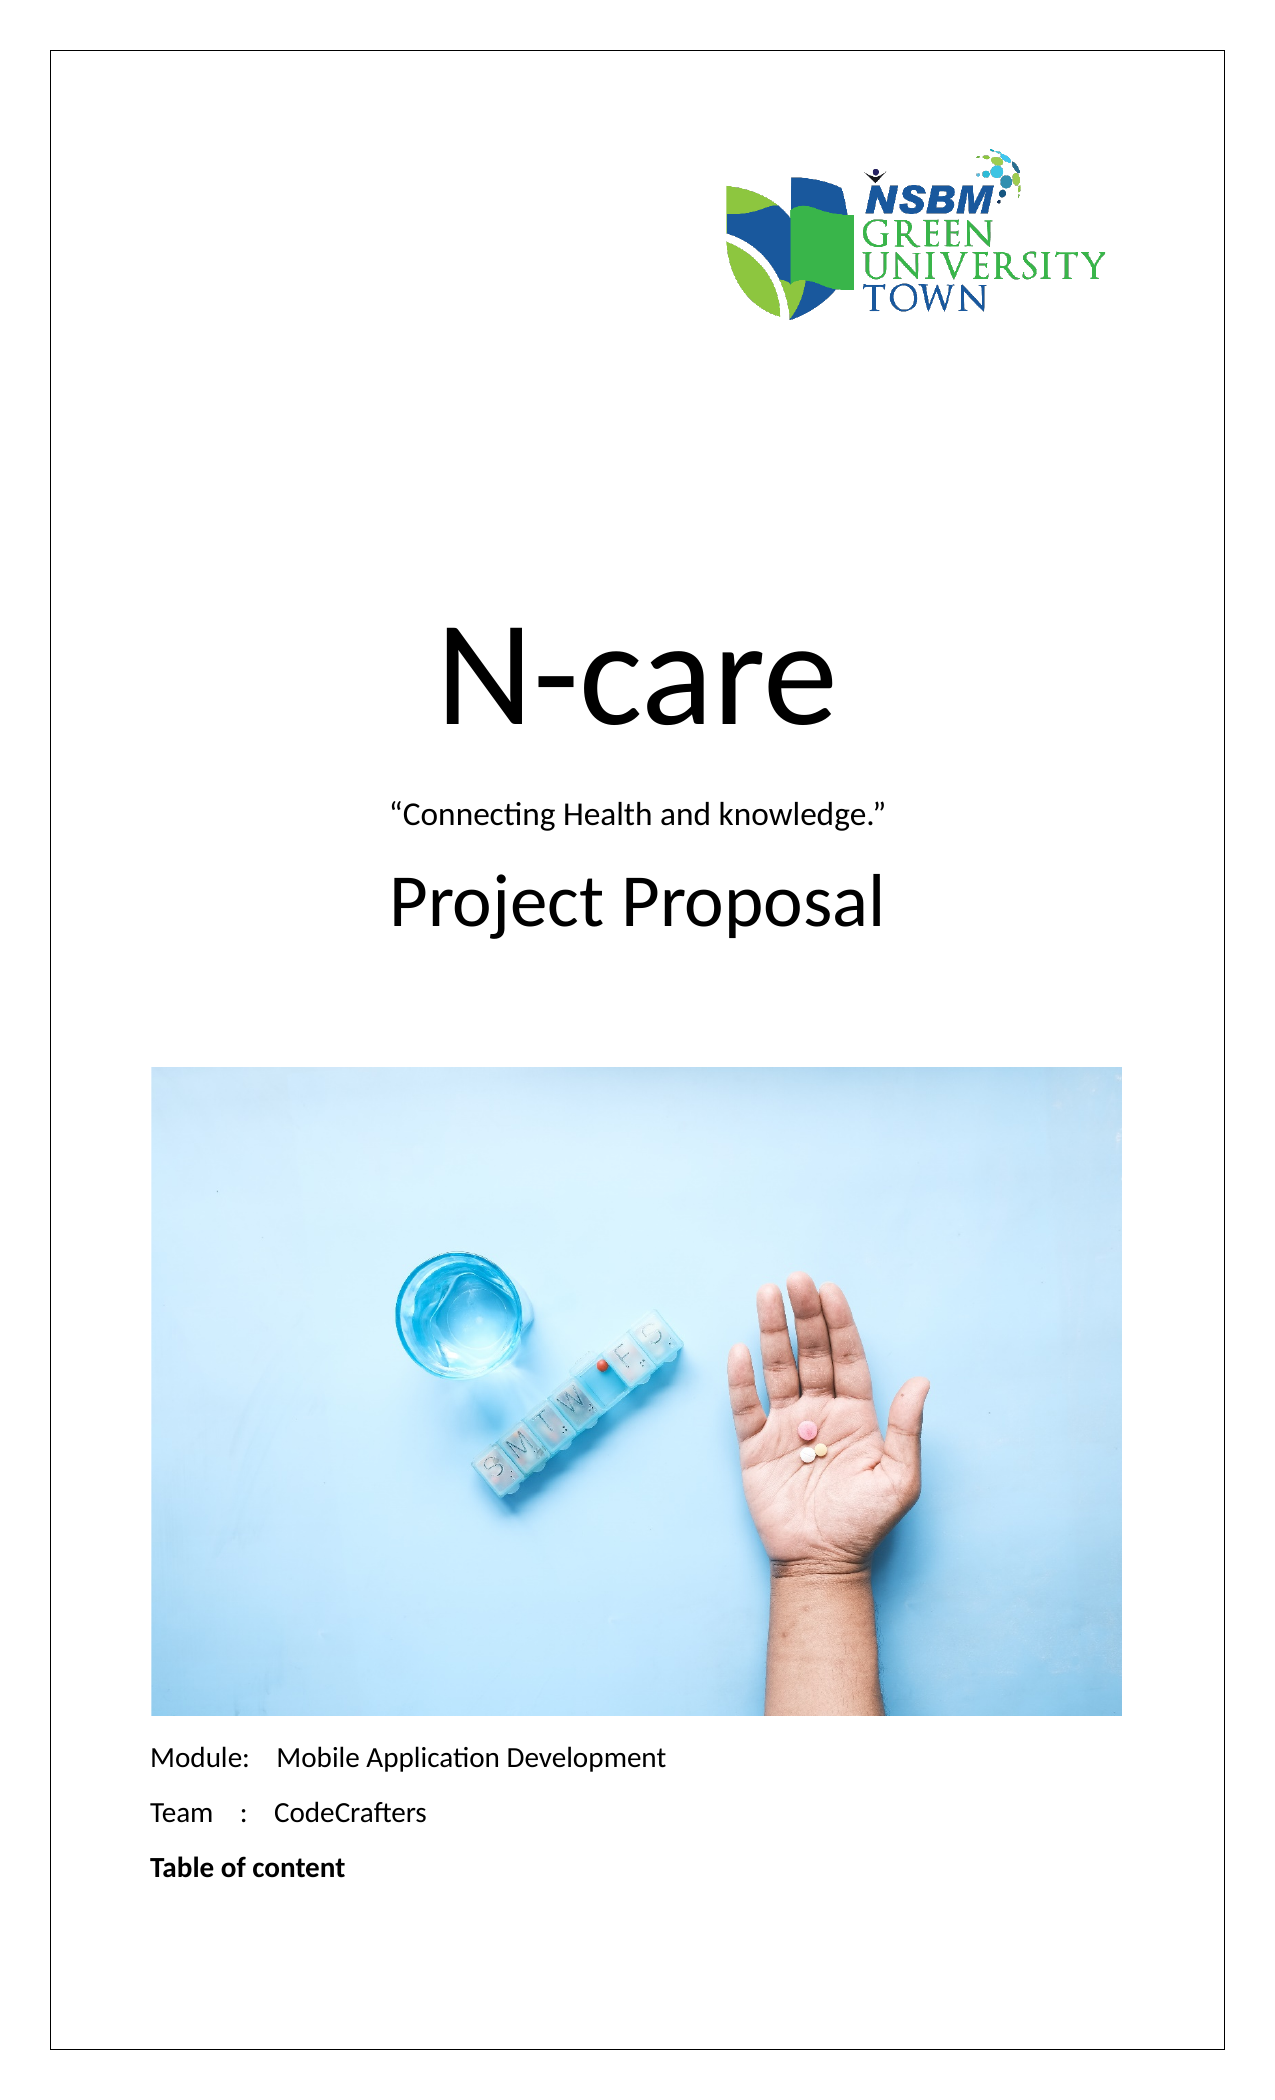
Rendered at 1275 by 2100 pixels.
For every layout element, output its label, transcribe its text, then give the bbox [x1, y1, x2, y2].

text Team : CodeCrafters [150, 1794, 1125, 1830]
text Project Proposal [150, 854, 1125, 945]
picture [150, 1067, 1122, 1714]
text N-care [150, 579, 1125, 762]
text Table of content [150, 1849, 1125, 1885]
text “Connecting Health and knowledge.” [150, 793, 1125, 834]
text Module: Mobile Application Development [150, 1200, 1125, 1775]
picture [726, 149, 1106, 320]
